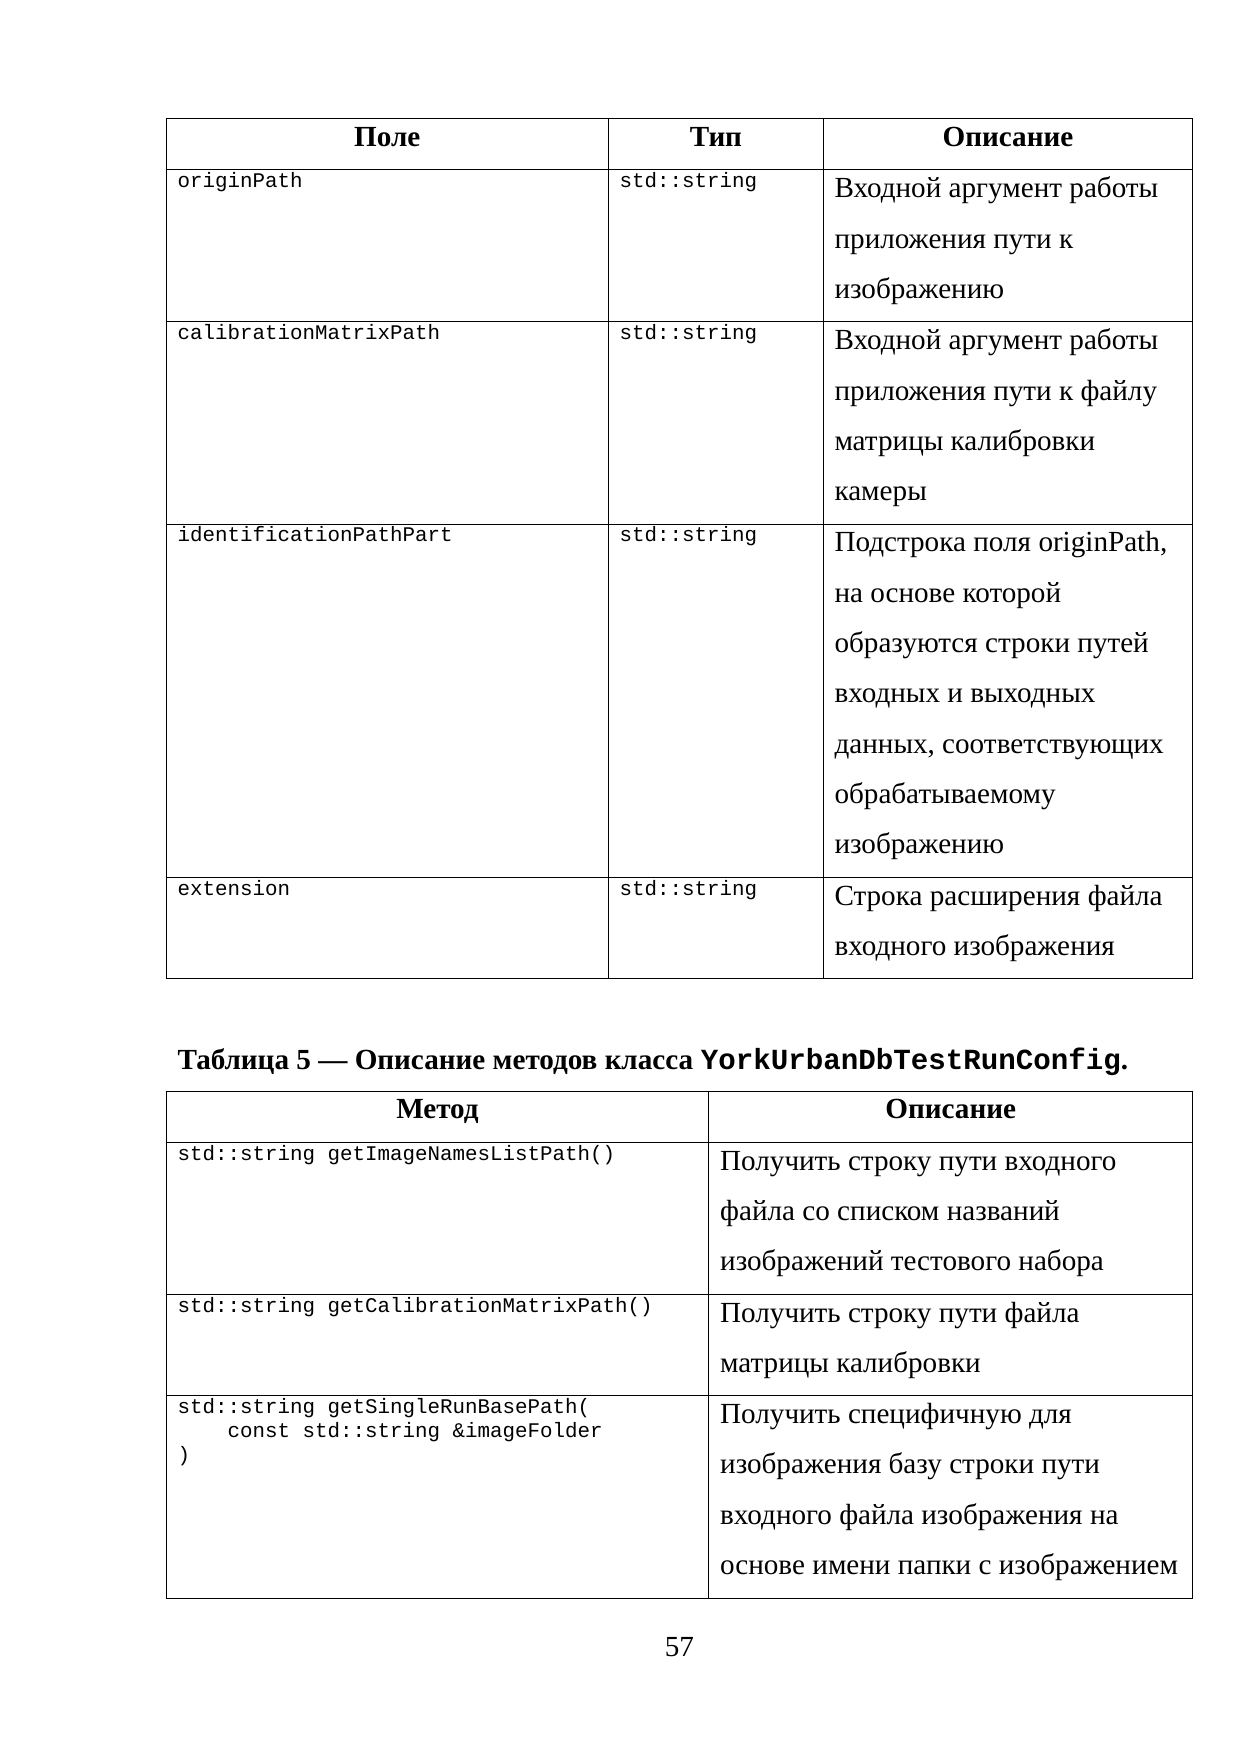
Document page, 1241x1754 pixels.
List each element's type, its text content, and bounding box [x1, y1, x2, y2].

table_cell Входной аргумент работы приложения пути к изображению [824, 170, 1192, 321]
table_cell std::string [609, 170, 823, 321]
table_cell std::string [609, 322, 823, 523]
table_cell extension [167, 878, 608, 978]
table_header Метод [167, 1092, 708, 1142]
table_header Тип [609, 119, 823, 169]
table_cell Подстрока поля originPath, на основе которой образуются строки путей входных и выходных данных, соответствующих обрабатываемому изображению [824, 525, 1192, 877]
table_cell std::string getImageNamesListPath() [167, 1143, 708, 1294]
text Таблица — Описание методов класса YorkUrbanDbTestRunConfig. [177, 1042, 1181, 1078]
table_cell std::string [609, 878, 823, 978]
table_cell std::string getCalibrationMatrixPath() [167, 1295, 708, 1395]
table_cell std::string getSingleRunBasePath( const std::string &imageFolder ) [167, 1396, 708, 1597]
table_cell Входной аргумент работы приложения пути к файлу матрицы калибровки камеры [824, 322, 1192, 523]
table_header Описание [824, 119, 1192, 169]
table_cell identificationPathPart [167, 525, 608, 877]
table_header Поле [167, 119, 608, 169]
table_header Описание [709, 1092, 1192, 1142]
table_cell originPath [167, 170, 608, 321]
table_cell Получить строку пути входного файла со списком названий изображений тестового набора [709, 1143, 1192, 1294]
table_cell calibrationMatrixPath [167, 322, 608, 523]
table_cell std::string [609, 525, 823, 877]
table_cell Получить строку пути файла матрицы калибровки [709, 1295, 1192, 1395]
table_cell Строка расширения файла входного изображения [824, 878, 1192, 978]
table_cell Получить специфичную для изображения базу строки пути входного файла изображения на основе имени папки с изображением [709, 1396, 1192, 1597]
